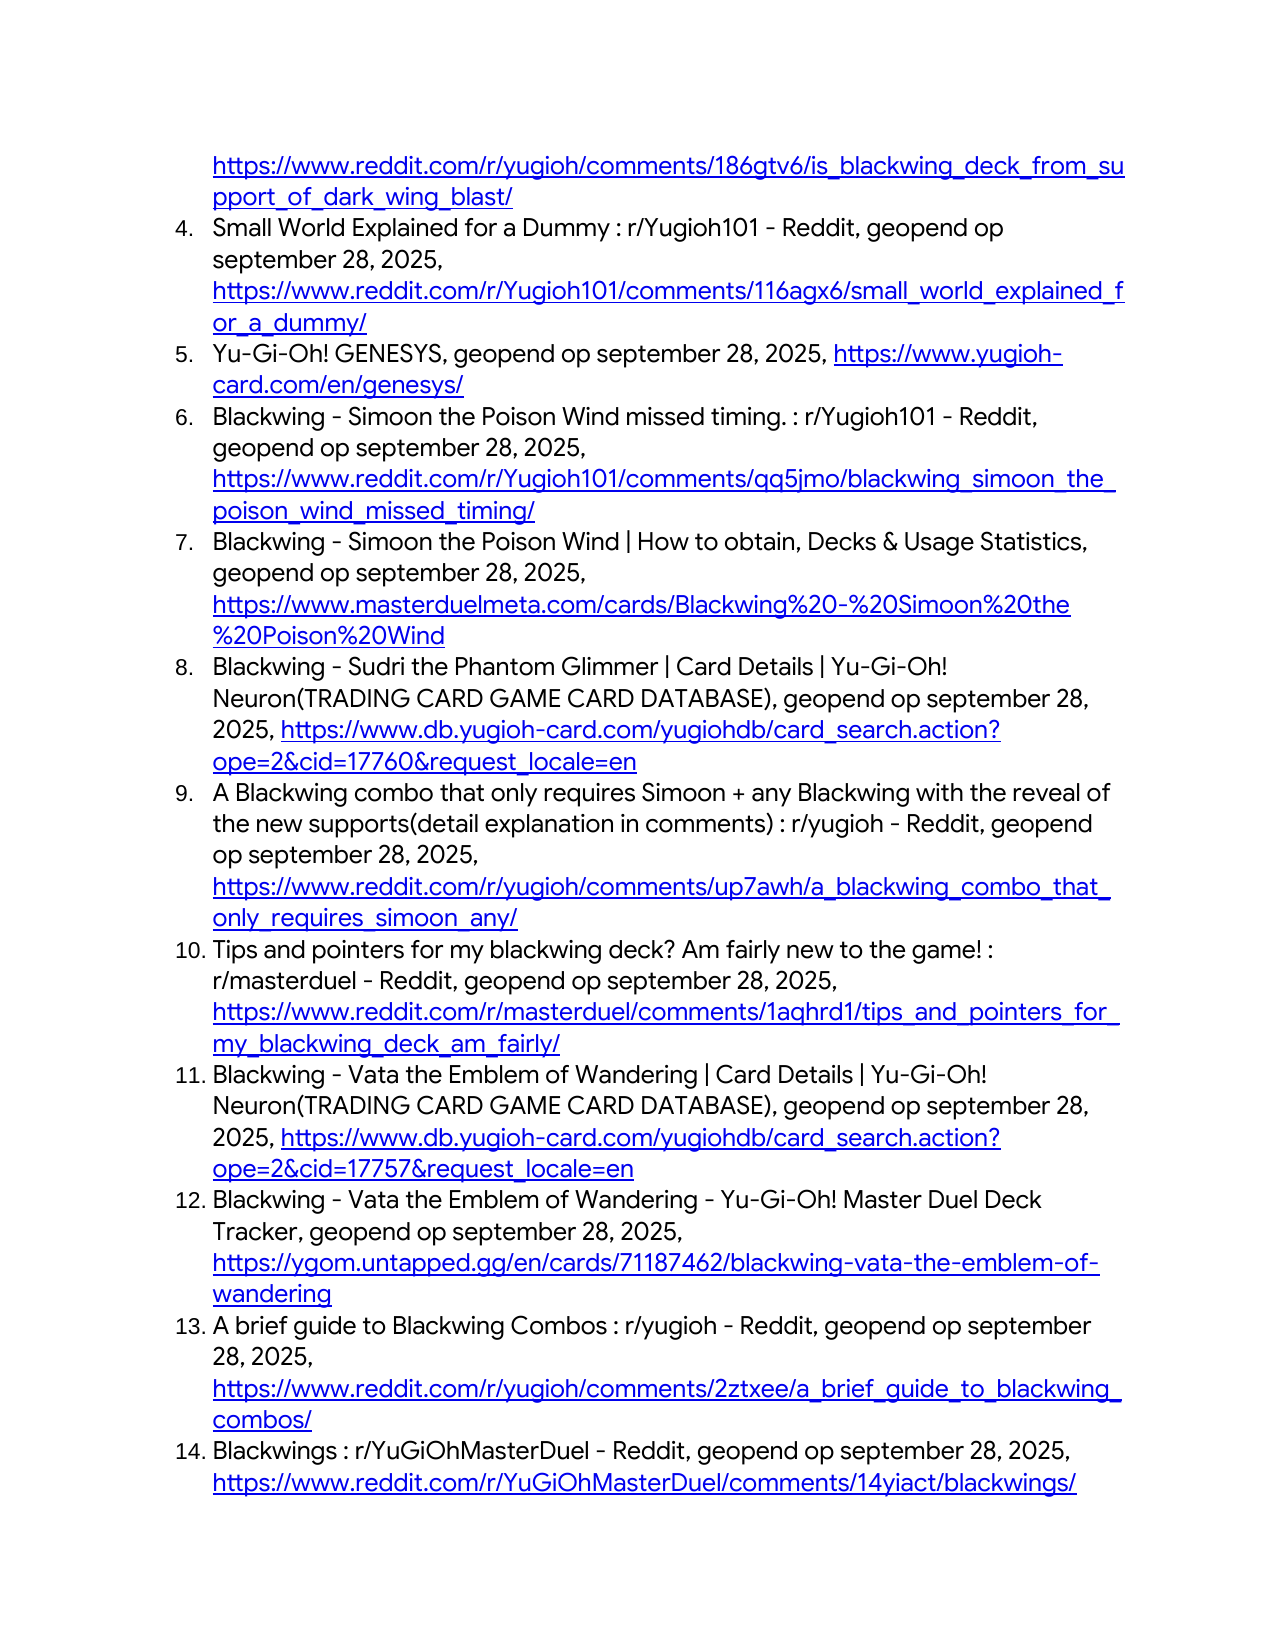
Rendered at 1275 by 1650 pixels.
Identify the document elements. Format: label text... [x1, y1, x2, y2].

list A brief guide to Blackwing Combos : r/yugioh - Reddit, geopend op september 28, 2025, https://www.reddit.com/r/yugioh/comments/2ztxee/a_brief_guide_to_blackwing_combos/ [175, 1310, 1125, 1436]
list Blackwing - Sudri the Phantom Glimmer | Card Details | Yu-Gi-Oh! Neuron(TRADING CARD GAME CARD DATABASE), geopend op september 28, 2025, https://www.db.yugioh-card.com/yugiohdb/card_search.action?ope=2&cid=17760&request_locale=en [175, 652, 1125, 777]
list Tips and pointers for my blackwing deck? Am fairly new to the game! : r/masterduel - Reddit, geopend op september 28, 2025, https://www.reddit.com/r/masterduel/comments/1aqhrd1/tips_and_pointers_for_my_blackwing_deck_am_fairly/ [175, 934, 1125, 1059]
list Blackwing - Simoon the Poison Wind | How to obtain, Decks & Usage Statistics, geopend op september 28, 2025, https://www.masterduelmeta.com/cards/Blackwing%20-%20Simoon%20the%20Poison%20Wind [175, 526, 1125, 652]
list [175, 150, 1125, 213]
list Yu-Gi-Oh! GENESYS, geopend op september 28, 2025, https://www.yugioh-card.com/en/genesys/ [175, 338, 1125, 401]
list A Blackwing combo that only requires Simoon + any Blackwing with the reveal of the new supports(detail explanation in comments) : r/yugioh - Reddit, geopend op september 28, 2025, https://www.reddit.com/r/yugioh/comments/up7awh/a_blackwing_combo_that_only_requires_simoon_any/ [175, 777, 1125, 934]
list Blackwings : r/YuGiOhMasterDuel - Reddit, geopend op september 28, 2025, https://www.reddit.com/r/YuGiOhMasterDuel/comments/14yiact/blackwings/ [175, 1436, 1125, 1498]
list Blackwing - Vata the Emblem of Wandering - Yu-Gi-Oh! Master Duel Deck Tracker, geopend op september 28, 2025, https://ygom.untapped.gg/en/cards/71187462/blackwing-vata-the-emblem-of-wandering [175, 1185, 1125, 1310]
list Blackwing - Simoon the Poison Wind missed timing. : r/Yugioh101 - Reddit, geopend op september 28, 2025, https://www.reddit.com/r/Yugioh101/comments/qq5jmo/blackwing_simoon_the_poison_wind_missed_timing/ [175, 401, 1125, 526]
list Small World Explained for a Dummy : r/Yugioh101 - Reddit, geopend op september 28, 2025, https://www.reddit.com/r/Yugioh101/comments/116agx6/small_world_explained_for_a_dummy/ [175, 213, 1125, 338]
list Blackwing - Vata the Emblem of Wandering | Card Details | Yu-Gi-Oh! Neuron(TRADING CARD GAME CARD DATABASE), geopend op september 28, 2025, https://www.db.yugioh-card.com/yugiohdb/card_search.action?ope=2&cid=17757&request_locale=en [175, 1059, 1125, 1185]
